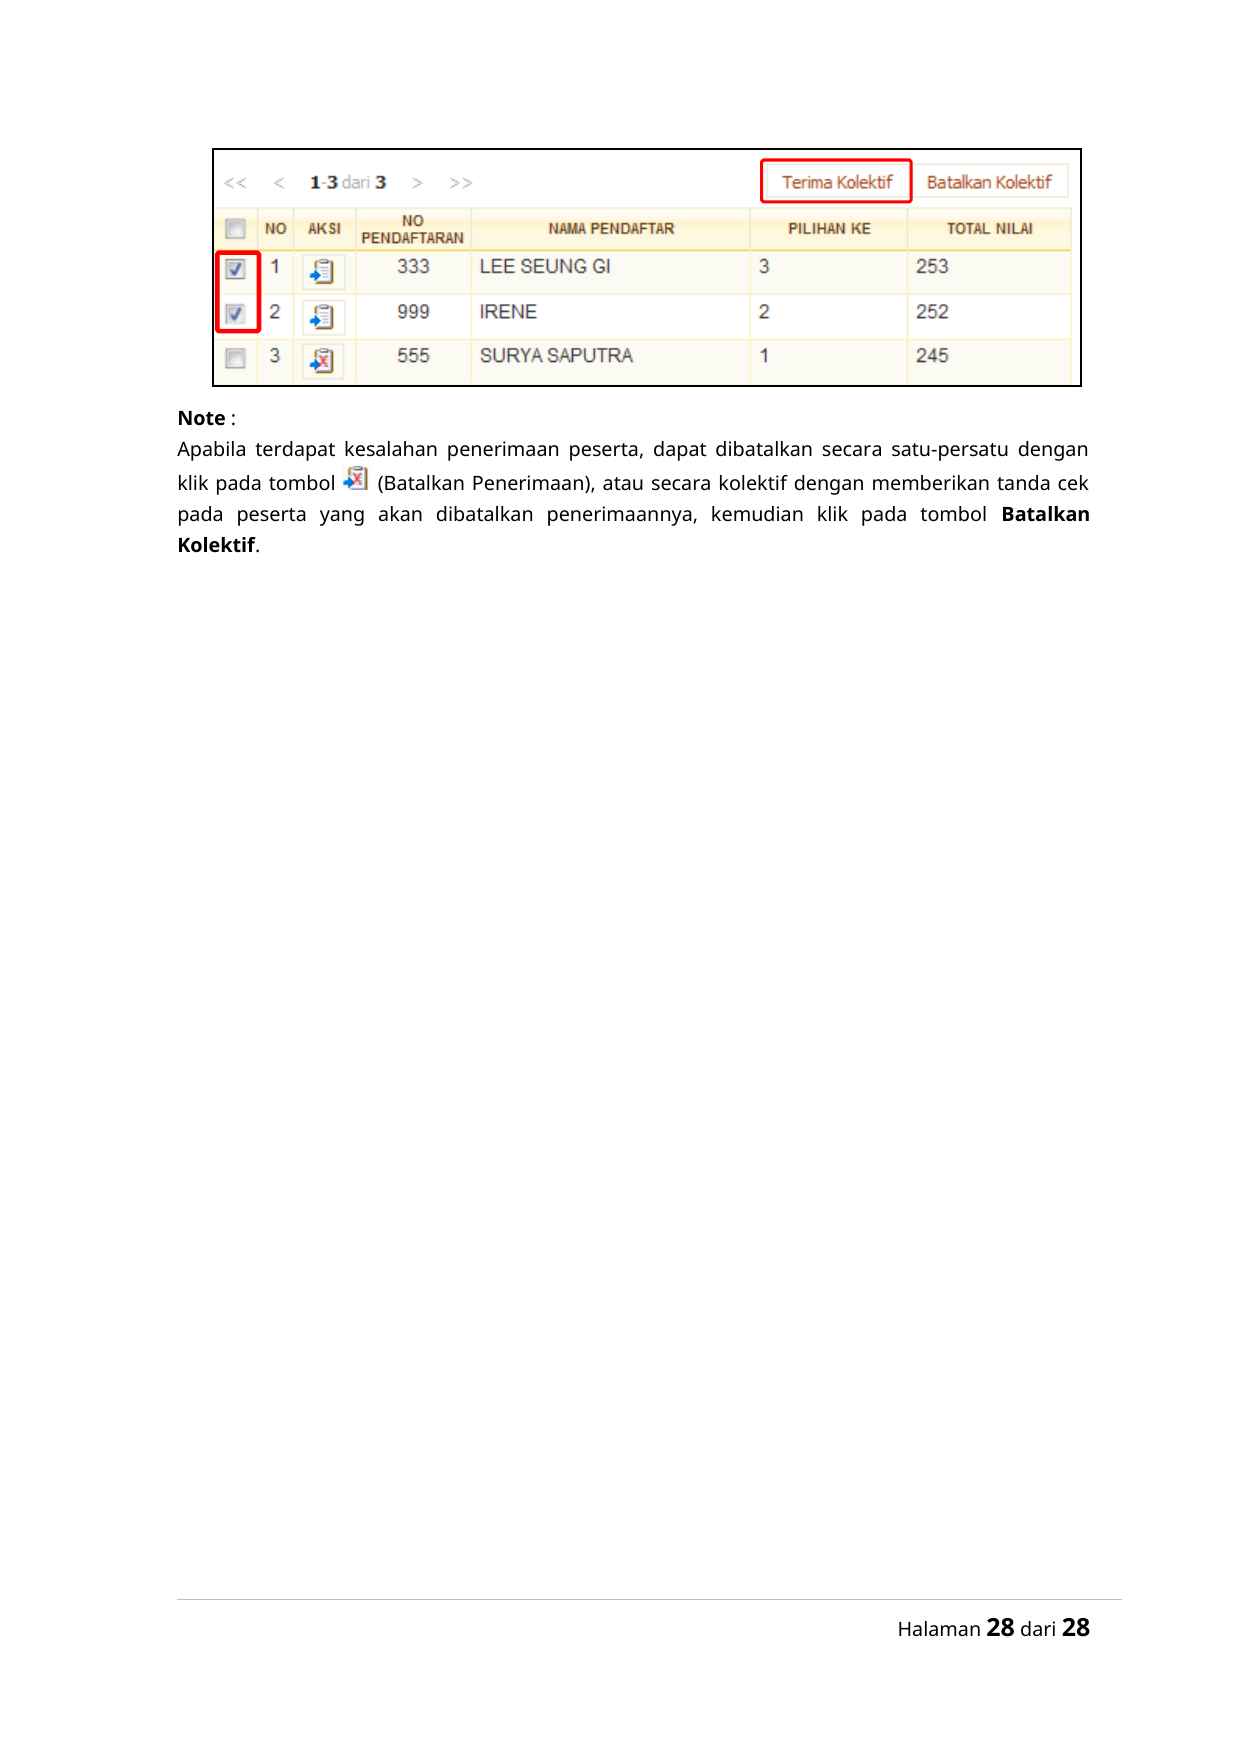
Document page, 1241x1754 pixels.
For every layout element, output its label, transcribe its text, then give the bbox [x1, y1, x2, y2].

text Note : [177, 405, 1090, 432]
text Apabila terdapat kesalahan penerimaan peserta, dapat dibatalkan secara satu-persatu dengan klik pada tombol (Batalkan Penerimaan), atau secara kolektif dengan memberikan tanda cek pada peserta yang akan dibatalkan penerimaannya, kemudian klik pada tombol Batalkan Kolektif. [177, 436, 1090, 558]
picture [342, 466, 371, 490]
picture [220, 255, 256, 328]
picture [214, 150, 1080, 385]
